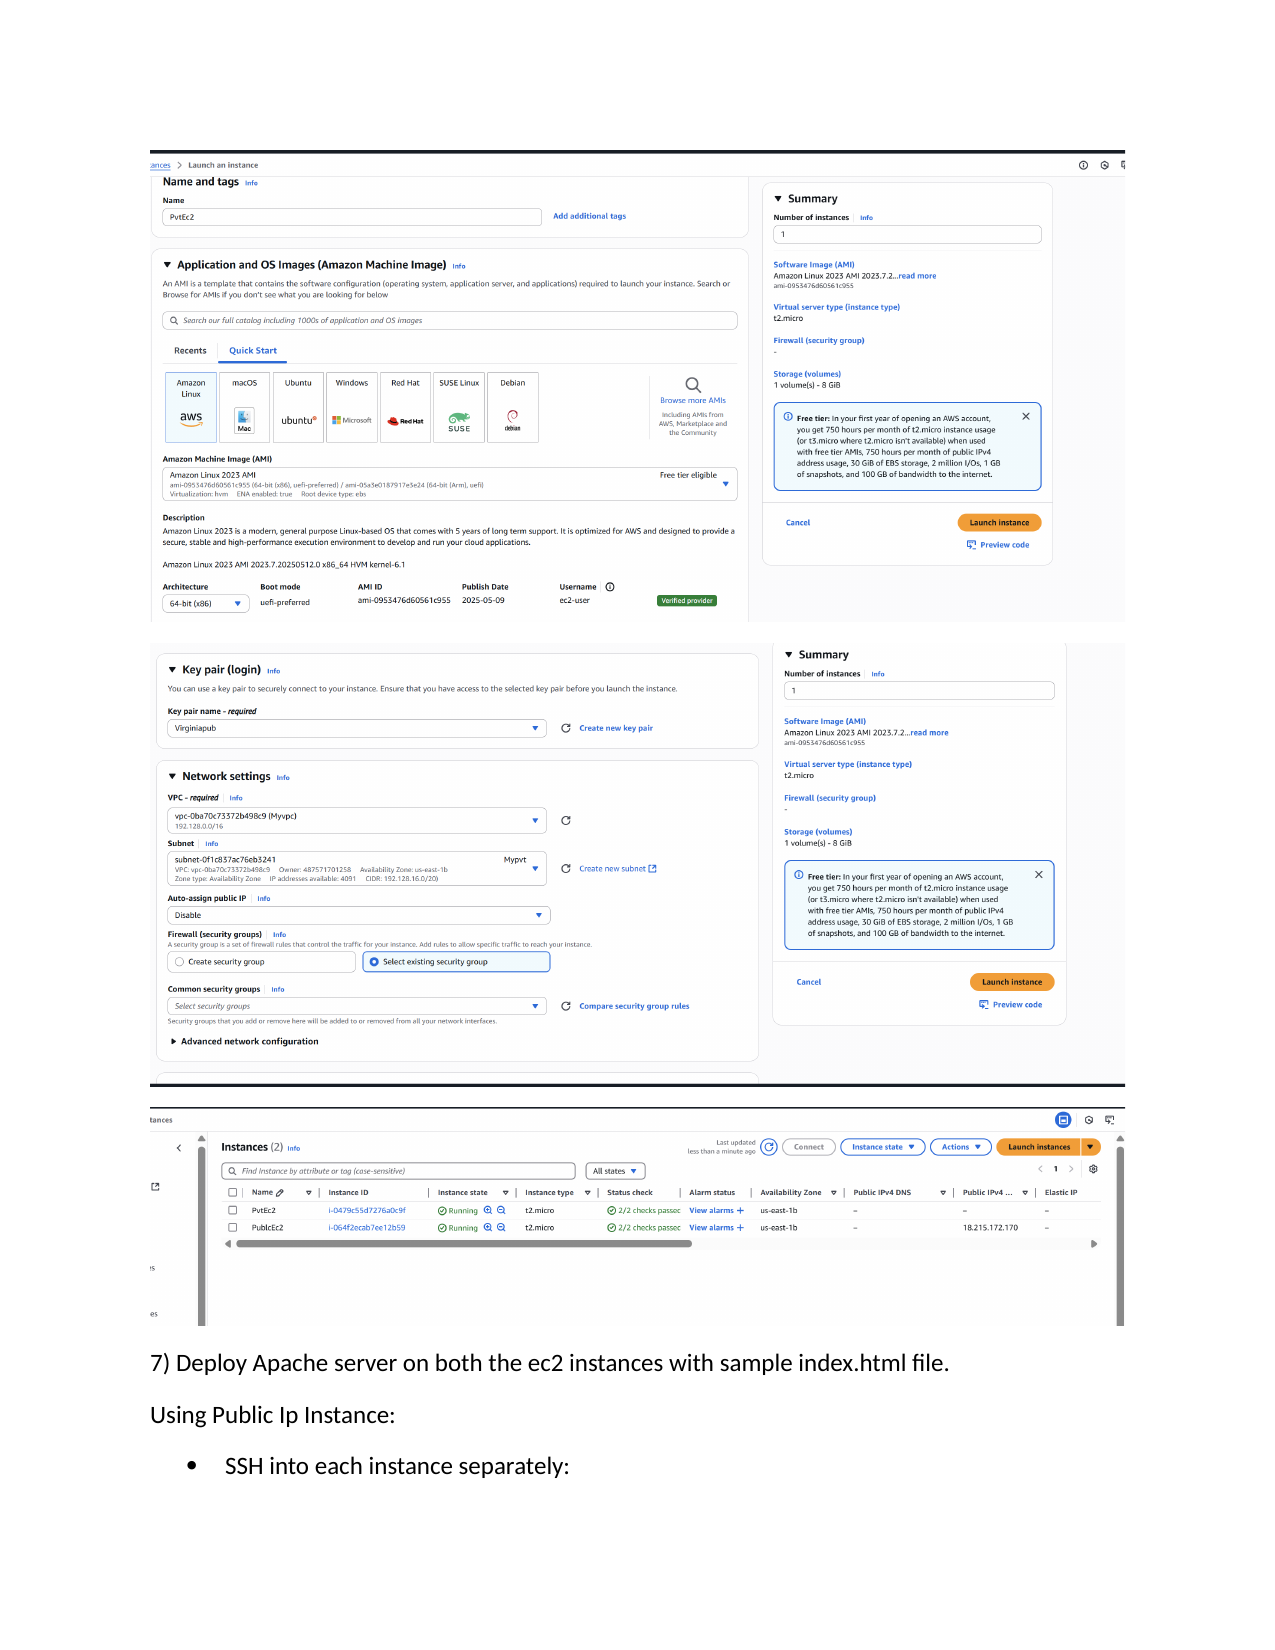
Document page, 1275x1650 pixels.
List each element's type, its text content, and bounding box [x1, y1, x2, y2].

list SSH into each instance separately: [187, 1451, 1125, 1481]
picture [150, 1107, 1125, 1326]
picture [150, 150, 1125, 622]
picture [150, 643, 1125, 1087]
text 7) Deploy Apache server on both the ec2 instances with sample index.html file. [150, 1347, 1125, 1378]
text Using Public Ip Instance: [150, 1399, 1125, 1429]
